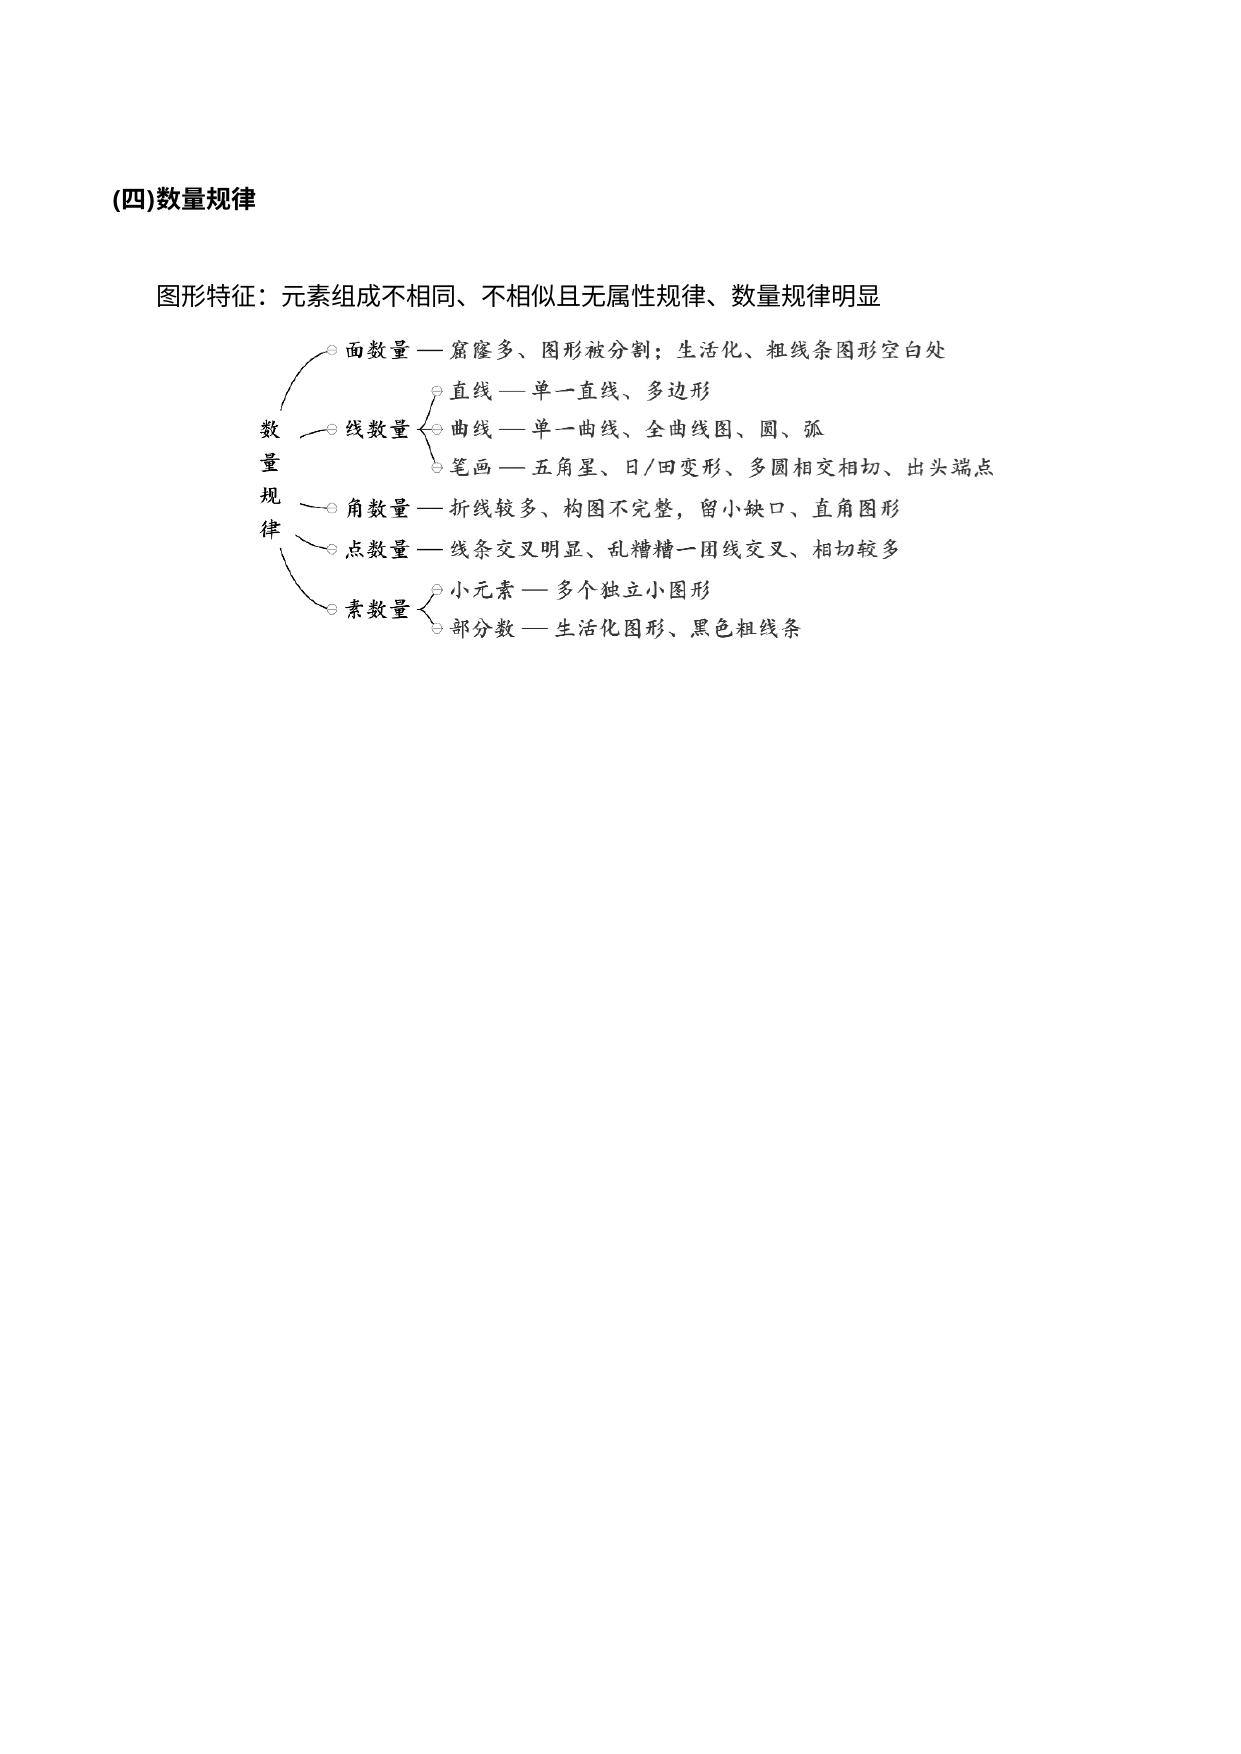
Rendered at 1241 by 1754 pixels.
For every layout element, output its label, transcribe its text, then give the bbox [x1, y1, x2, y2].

list 数量规律 [112, 164, 1128, 232]
picture [233, 328, 1007, 648]
text 图形特征：元素组成不相同、不相似且无属性规律、数量规律明显 [156, 261, 1128, 329]
